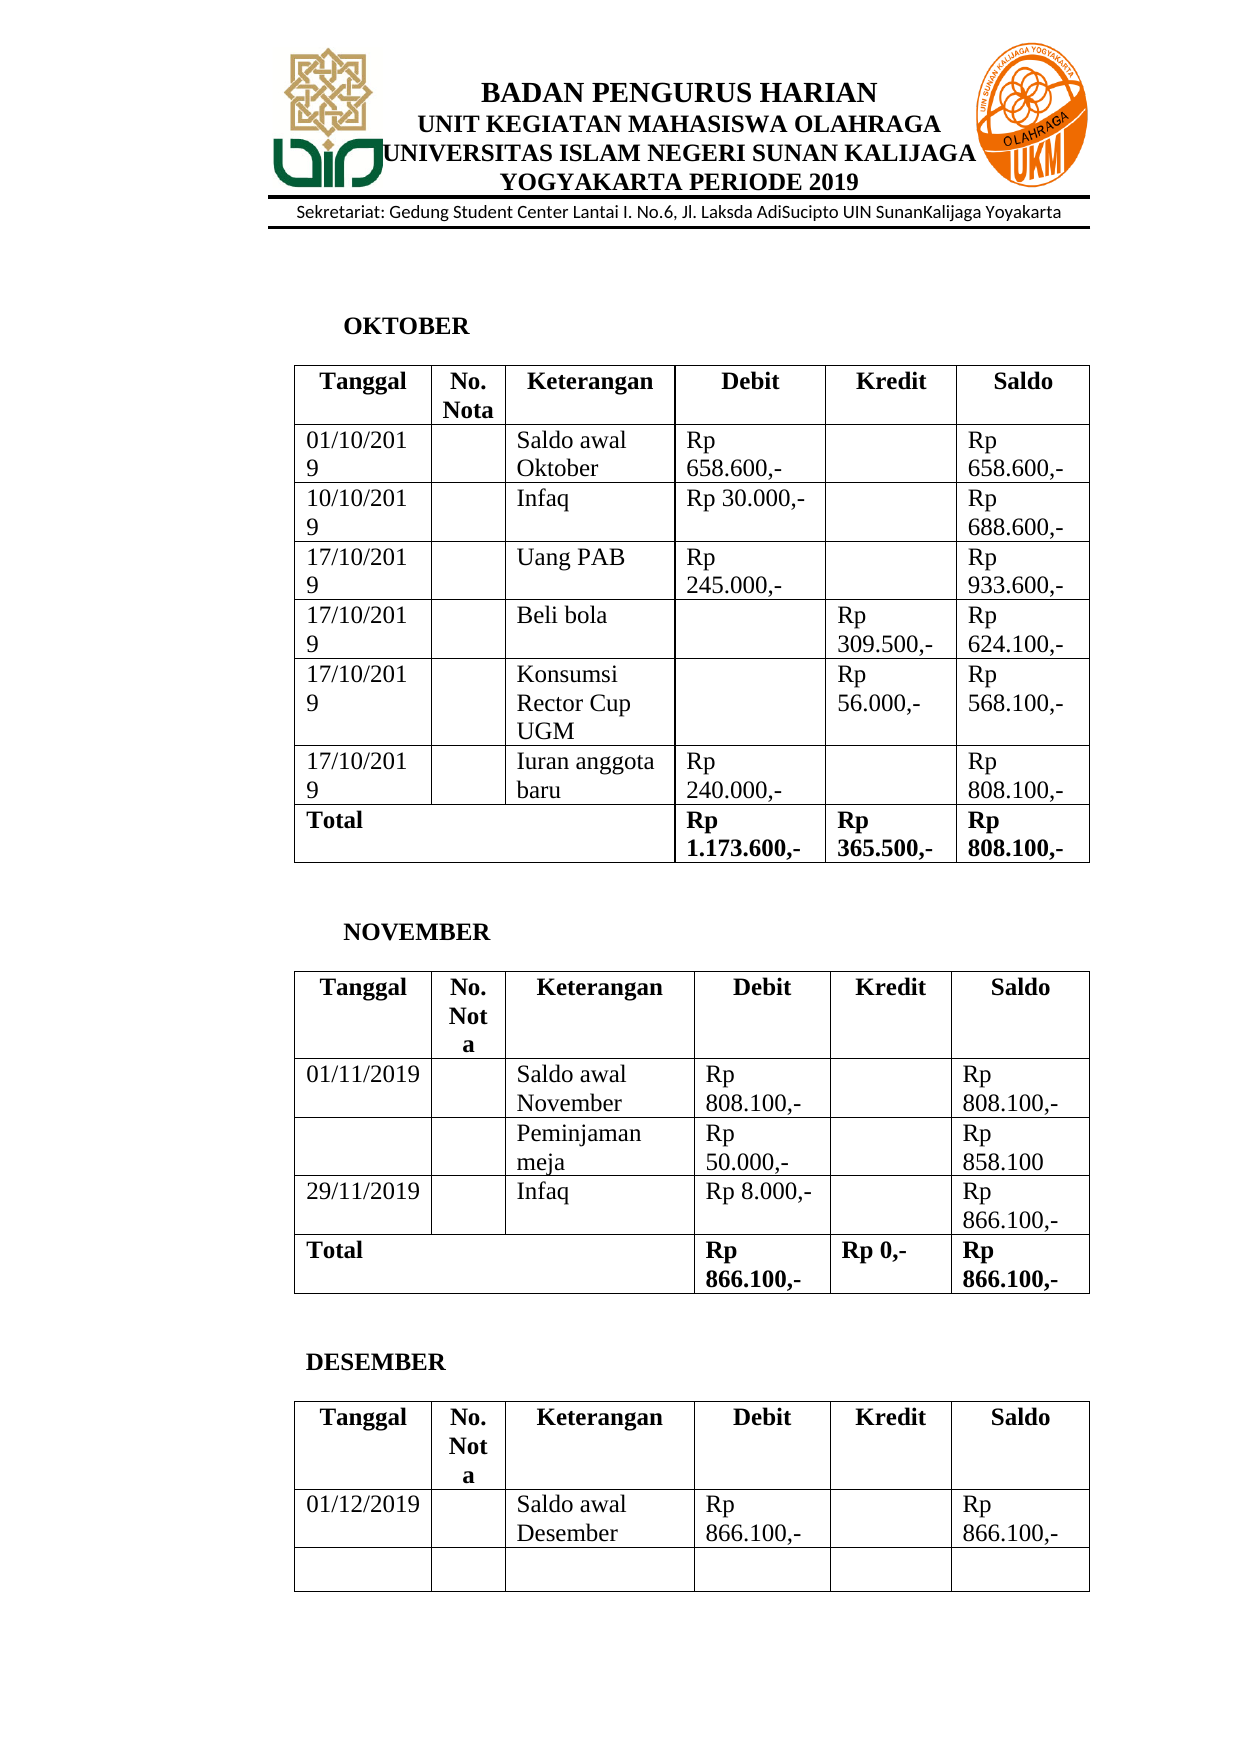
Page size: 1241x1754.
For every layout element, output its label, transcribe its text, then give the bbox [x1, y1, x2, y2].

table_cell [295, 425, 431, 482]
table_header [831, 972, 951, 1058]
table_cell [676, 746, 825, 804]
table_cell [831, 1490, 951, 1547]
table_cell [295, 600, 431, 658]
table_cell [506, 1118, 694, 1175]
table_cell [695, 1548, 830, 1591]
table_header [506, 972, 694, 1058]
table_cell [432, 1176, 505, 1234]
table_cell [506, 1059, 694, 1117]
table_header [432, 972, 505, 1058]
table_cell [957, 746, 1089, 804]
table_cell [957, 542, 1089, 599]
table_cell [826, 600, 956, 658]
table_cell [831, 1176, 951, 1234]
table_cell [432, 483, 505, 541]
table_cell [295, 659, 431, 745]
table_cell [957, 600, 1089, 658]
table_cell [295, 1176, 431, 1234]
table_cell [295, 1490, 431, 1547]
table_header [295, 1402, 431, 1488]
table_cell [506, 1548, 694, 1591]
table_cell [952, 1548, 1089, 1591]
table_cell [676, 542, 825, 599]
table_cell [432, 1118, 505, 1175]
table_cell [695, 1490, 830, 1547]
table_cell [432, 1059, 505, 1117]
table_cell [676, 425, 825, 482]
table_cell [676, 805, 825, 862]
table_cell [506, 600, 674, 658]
text DESEMBER [306, 1347, 1090, 1376]
text NOVEMBER [343, 917, 1090, 946]
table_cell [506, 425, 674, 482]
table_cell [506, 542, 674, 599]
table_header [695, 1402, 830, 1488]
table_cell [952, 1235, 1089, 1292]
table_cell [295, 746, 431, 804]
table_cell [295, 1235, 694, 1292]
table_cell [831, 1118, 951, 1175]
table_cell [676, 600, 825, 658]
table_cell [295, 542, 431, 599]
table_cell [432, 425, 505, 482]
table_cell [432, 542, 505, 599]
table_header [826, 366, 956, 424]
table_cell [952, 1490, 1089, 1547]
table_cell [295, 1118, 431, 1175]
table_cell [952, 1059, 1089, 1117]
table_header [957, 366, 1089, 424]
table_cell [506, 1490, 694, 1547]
text OKTOBER [343, 311, 1090, 340]
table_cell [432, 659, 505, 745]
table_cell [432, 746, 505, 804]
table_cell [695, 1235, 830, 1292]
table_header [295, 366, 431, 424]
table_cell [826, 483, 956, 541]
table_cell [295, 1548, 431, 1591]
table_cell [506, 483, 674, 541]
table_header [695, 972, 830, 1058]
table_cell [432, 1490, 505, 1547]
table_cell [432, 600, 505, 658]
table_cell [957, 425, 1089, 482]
picture [272, 47, 384, 188]
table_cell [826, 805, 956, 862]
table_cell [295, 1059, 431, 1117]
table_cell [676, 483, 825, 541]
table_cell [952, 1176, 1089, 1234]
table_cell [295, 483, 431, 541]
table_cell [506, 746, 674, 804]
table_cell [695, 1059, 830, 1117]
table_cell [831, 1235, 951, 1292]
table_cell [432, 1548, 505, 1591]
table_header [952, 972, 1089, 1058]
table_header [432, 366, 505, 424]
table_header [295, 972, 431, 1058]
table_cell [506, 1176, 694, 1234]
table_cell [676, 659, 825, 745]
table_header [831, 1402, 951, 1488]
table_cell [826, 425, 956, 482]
picture [972, 40, 1092, 189]
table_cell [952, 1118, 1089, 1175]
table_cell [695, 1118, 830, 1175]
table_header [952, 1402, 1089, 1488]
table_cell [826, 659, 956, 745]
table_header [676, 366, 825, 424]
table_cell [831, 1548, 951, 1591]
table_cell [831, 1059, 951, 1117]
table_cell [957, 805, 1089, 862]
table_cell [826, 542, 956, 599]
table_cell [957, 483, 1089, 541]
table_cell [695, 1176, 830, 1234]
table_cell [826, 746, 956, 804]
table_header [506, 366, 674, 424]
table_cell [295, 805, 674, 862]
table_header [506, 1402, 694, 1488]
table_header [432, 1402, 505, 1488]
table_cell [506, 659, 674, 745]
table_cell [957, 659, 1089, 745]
